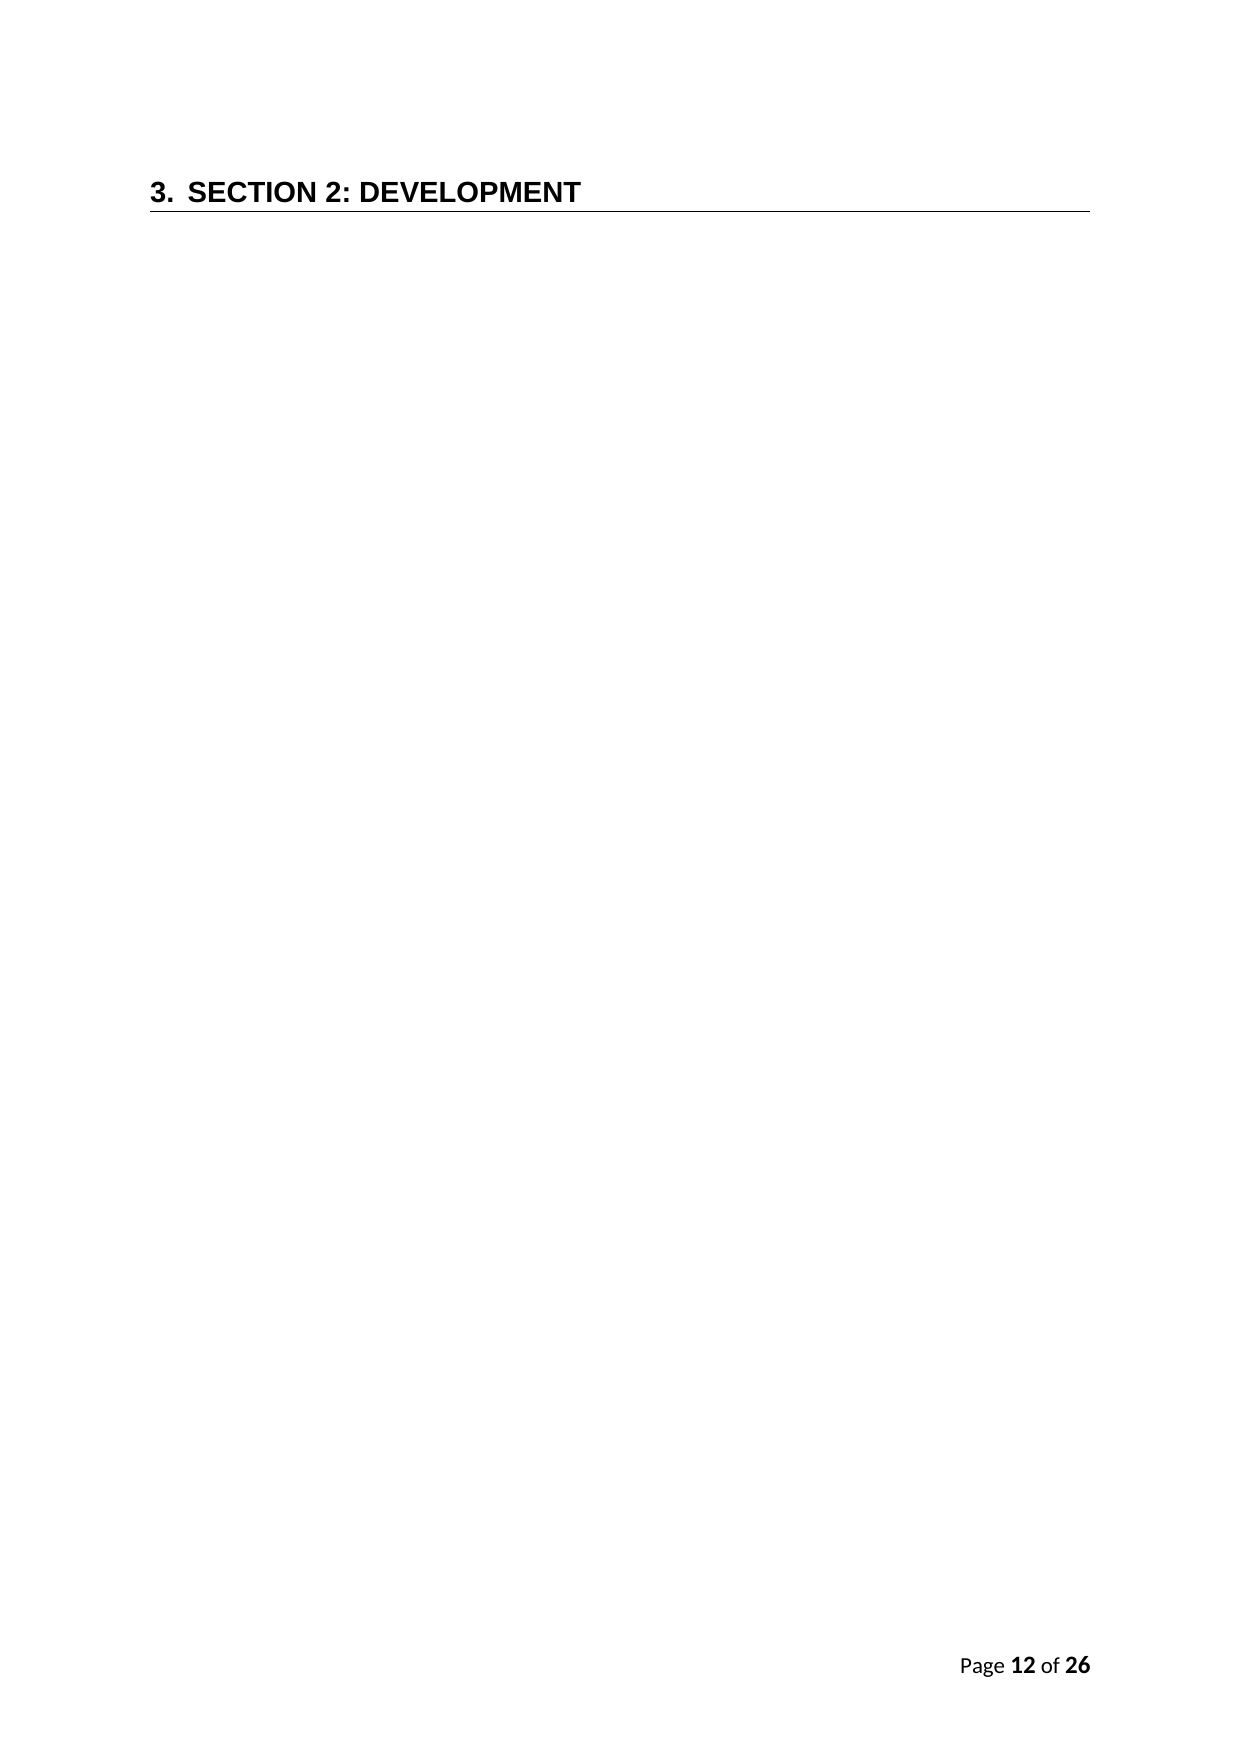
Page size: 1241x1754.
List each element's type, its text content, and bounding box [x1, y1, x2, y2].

subtitle Section 2: Development [150, 175, 1090, 211]
